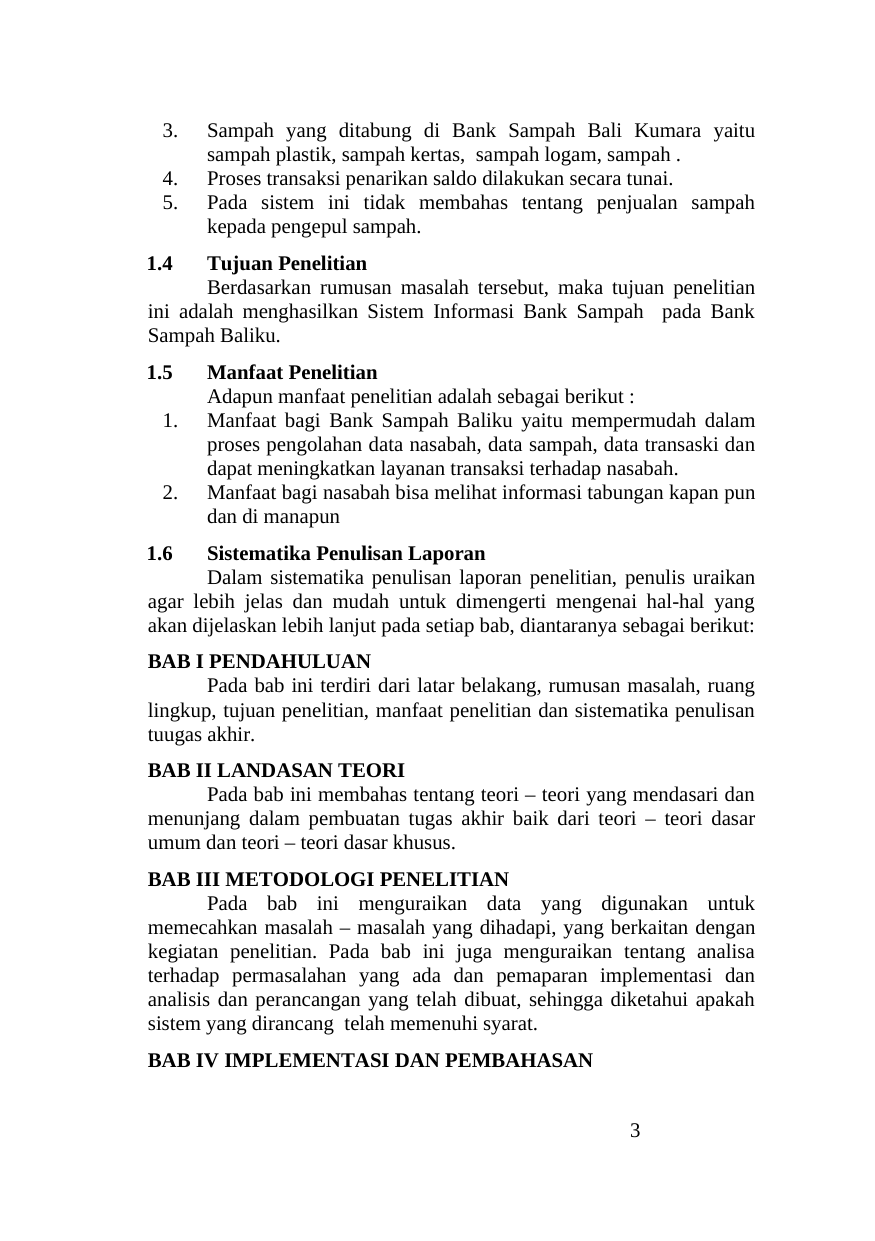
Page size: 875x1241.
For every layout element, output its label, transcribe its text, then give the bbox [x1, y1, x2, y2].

list Adapun manfaat penelitian adalah sebagai berikut : [148, 384, 756, 408]
text BAB I PENDAHULUAN [148, 649, 756, 673]
text Pada bab ini membahas tentang teori – teori yang mendasari dan menunjang dalam pembuatan tugas akhir baik dari teori – teori dasar umum dan teori – teori dasar khusus. [148, 782, 756, 854]
list Berdasarkan rumusan masalah tersebut, maka tujuan penelitian ini adalah menghasilkan Sistem Informasi Bank Sampah pada Bank Sampah Baliku. [148, 275, 756, 347]
list Sampah yang ditabung di Bank Sampah Bali Kumara yaitu sampah plastik, sampah kertas, sampah logam, sampah . [162, 118, 756, 166]
text Sistematika Penulisan Laporan [159, 541, 756, 565]
text Tujuan Penelitian [159, 251, 756, 275]
list Proses transaksi penarikan saldo dilakukan secara tunai. [162, 166, 756, 190]
list Pada sistem ini tidak membahas tentang penjualan sampah kepada pengepul sampah. [162, 190, 756, 238]
text BAB II LANDASAN TEORI [148, 758, 756, 782]
list Manfaat bagi nasabah bisa melihat informasi tabungan kapan pun dan di manapun [162, 480, 756, 528]
text BAB IV IMPLEMENTASI DAN PEMBAHASAN [148, 1048, 756, 1072]
text BAB III METODOLOGI PENELITIAN [148, 867, 756, 891]
text Pada bab ini menguraikan data yang digunakan untuk memecahkan masalah – masalah yang dihadapi, yang berkaitan dengan kegiatan penelitian. Pada bab ini juga menguraikan tentang analisa terhadap permasalahan yang ada dan pemaparan implementasi dan analisis dan perancangan yang telah dibuat, sehingga diketahui apakah sistem yang dirancang telah memenuhi syarat. [148, 891, 756, 1035]
text Pada bab ini terdiri dari latar belakang, rumusan masalah, ruang lingkup, tujuan penelitian, manfaat penelitian dan sistematika penulisan tuugas akhir. [148, 673, 756, 746]
list Manfaat bagi Bank Sampah Baliku yaitu mempermudah dalam proses pengolahan data nasabah, data sampah, data transaski dan dapat meningkatkan layanan transaksi terhadap nasabah. [162, 408, 756, 480]
text Dalam sistematika penulisan laporan penelitian, penulis uraikan agar lebih jelas dan mudah untuk dimengerti mengenai hal-hal yang akan dijelaskan lebih lanjut pada setiap bab, diantaranya sebagai berikut: [148, 565, 756, 637]
text Manfaat Penelitian [159, 360, 756, 384]
